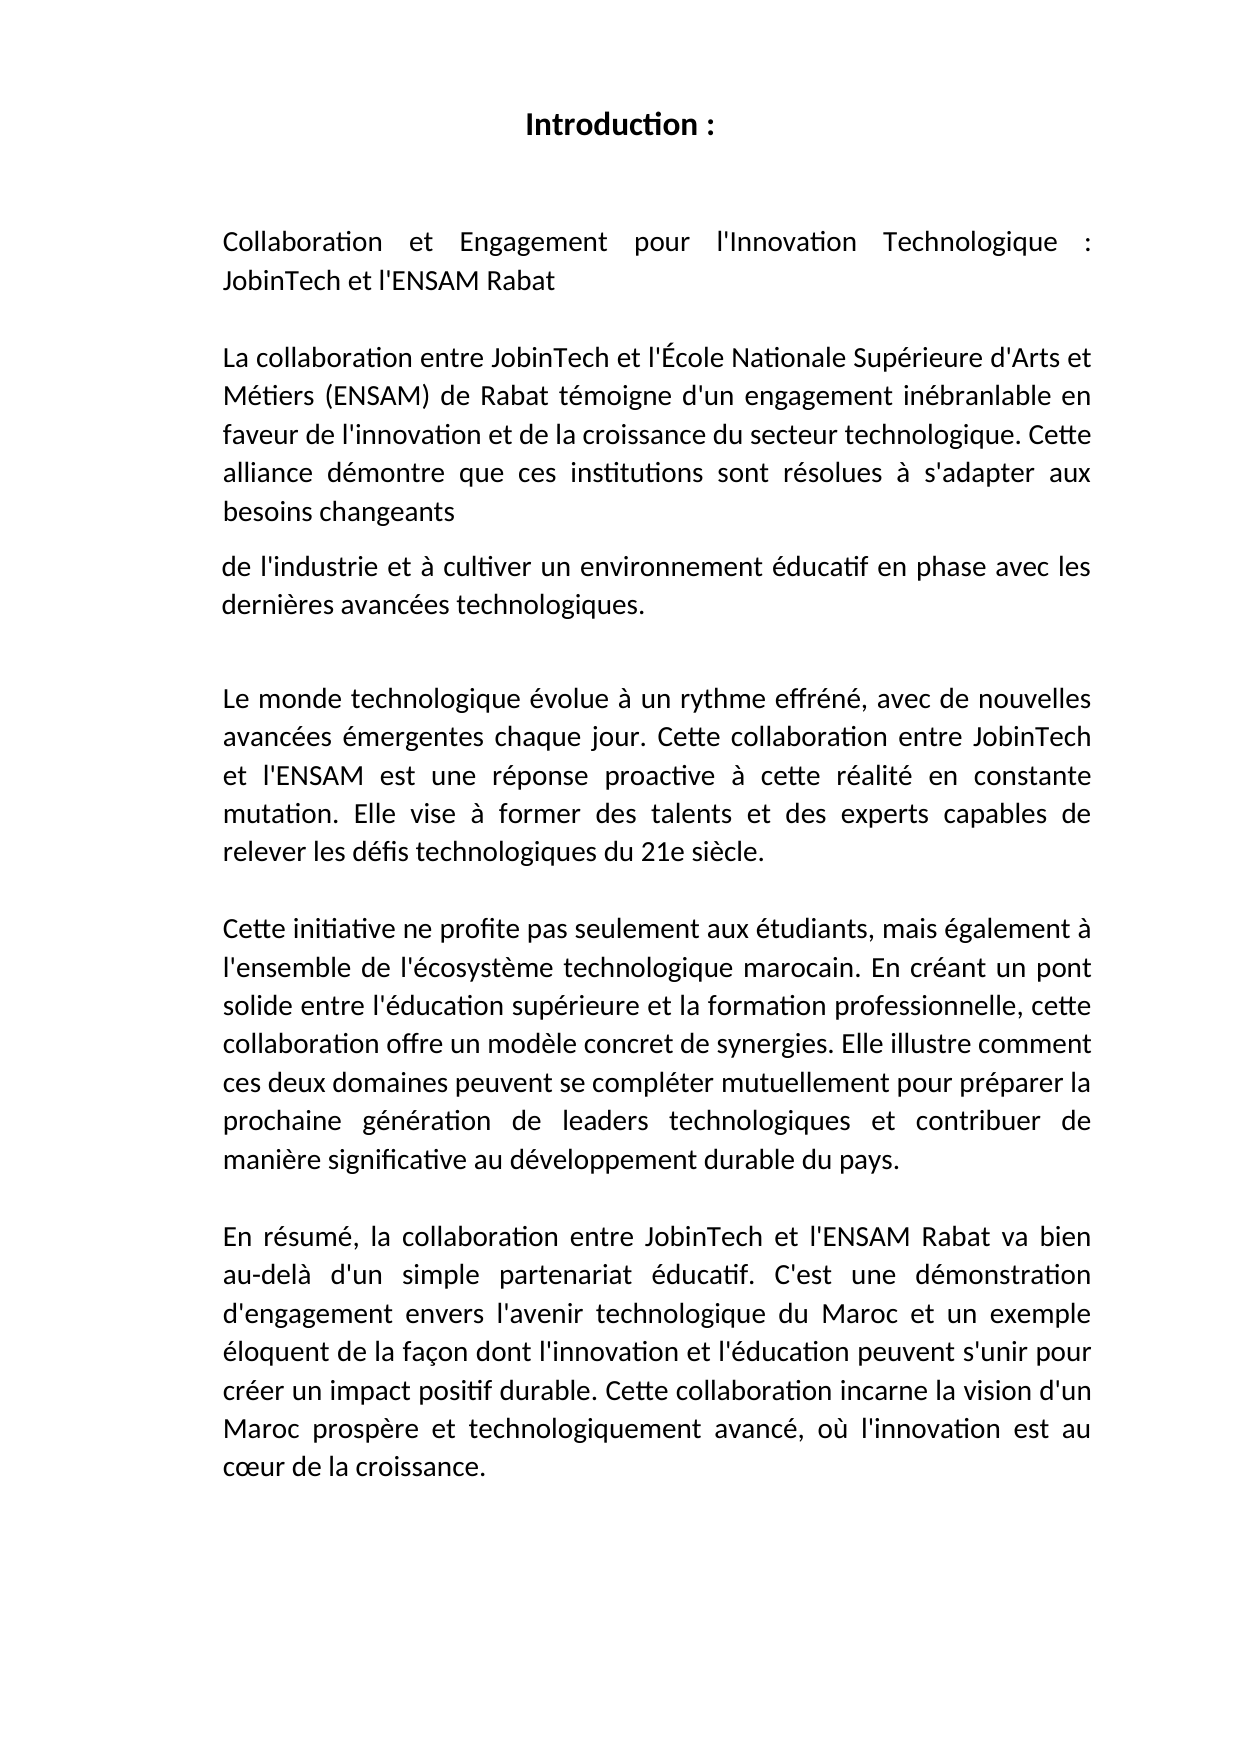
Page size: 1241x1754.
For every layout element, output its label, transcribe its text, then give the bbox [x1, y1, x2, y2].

list En résumé, la collaboration entre JobinTech et l'ENSAM Rabat va bien au-delà d'un simple partenariat éducatif. C'est une démonstration d'engagement envers l'avenir technologique du Maroc et un exemple éloquent de la façon dont l'innovation et l'éducation peuvent s'unir pour créer un impact positif durable. Cette collaboration incarne la vision d'un Maroc prospère et technologiquement avancé, où l'innovation est au cœur de la croissance. [223, 1218, 1093, 1484]
list Cette initiative ne profite pas seulement aux étudiants, mais également à l'ensemble de l'écosystème technologique marocain. En créant un pont solide entre l'éducation supérieure et la formation professionnelle, cette collaboration offre un modèle concret de synergies. Elle illustre comment ces deux domaines peuvent se compléter mutuellement pour préparer la prochaine génération de leaders technologiques et contribuer de manière significative au développement durable du pays. [223, 910, 1093, 1177]
list Introduction : [148, 103, 1093, 143]
list La collaboration entre JobinTech et l'École Nationale Supérieure d'Arts et Métiers (ENSAM) de Rabat témoigne d'un engagement inébranlable en faveur de l'innovation et de la croissance du secteur technologique. Cette alliance démontre que ces institutions sont résolues à s'adapter aux besoins changeants [223, 339, 1093, 528]
list Collaboration et Engagement pour l'Innovation Technologique : JobinTech et l'ENSAM Rabat [223, 223, 1093, 298]
text de l'industrie et à cultiver un environnement éducatif en phase avec les dernières avancées technologiques. [221, 548, 1093, 622]
list Le monde technologique évolue à un rythme effréné, avec de nouvelles avancées émergentes chaque jour. Cette collaboration entre JobinTech et l'ENSAM est une réponse proactive à cette réalité en constante mutation. Elle vise à former des talents et des experts capables de relever les défis technologiques du 21e siècle. [223, 680, 1093, 869]
